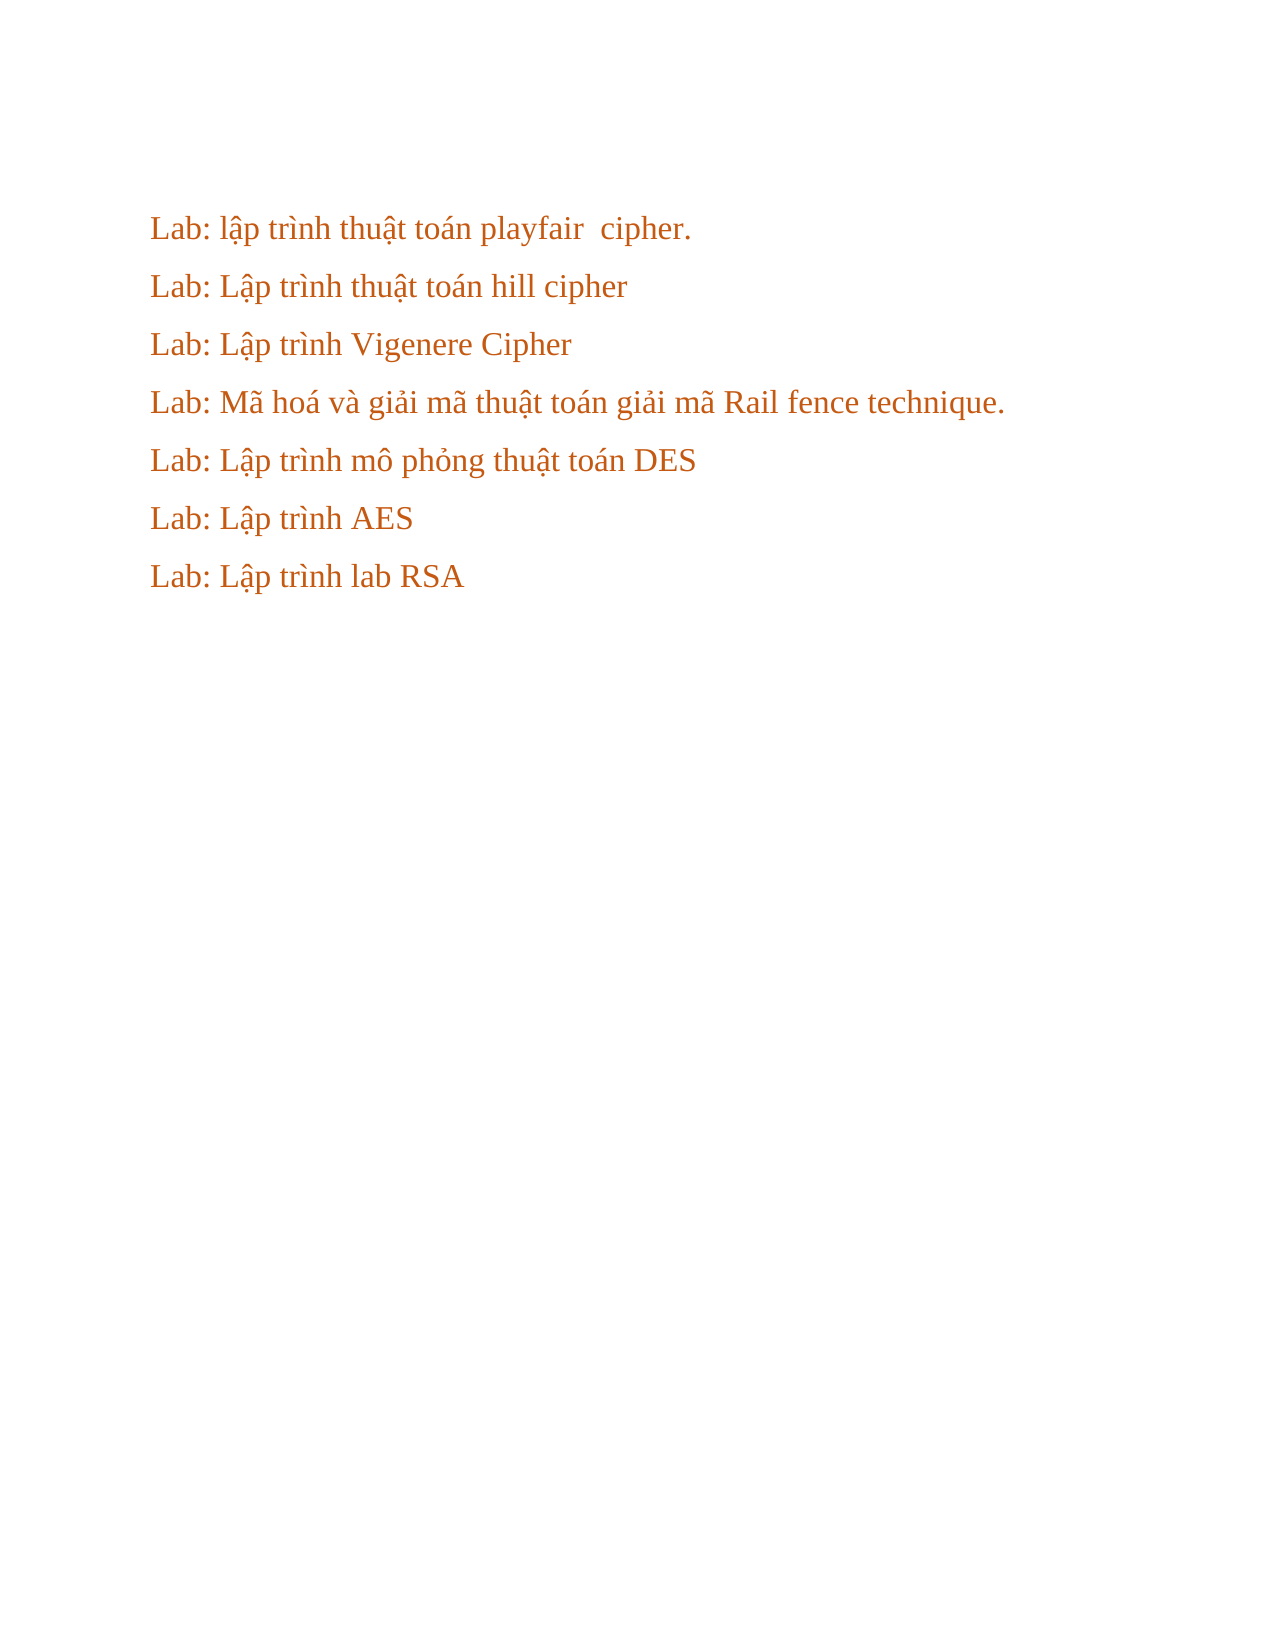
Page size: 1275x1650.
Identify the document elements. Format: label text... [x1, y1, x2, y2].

text Lab: Lập trình mô phỏng thuật toán DES [150, 440, 1125, 478]
text Lab: lập trình thuật toán playfair cipher. [150, 208, 1125, 246]
text Lab: Lập trình lab RSA [150, 556, 1125, 594]
text Lab: Lập trình Vigenere Cipher [150, 324, 1125, 362]
text Lab: Lập trình AES [150, 498, 1125, 536]
text Lab: Lập trình thuật toán hill cipher [150, 266, 1125, 304]
text Lab: Mã hoá và giải mã thuật toán giải mã Rail fence technique. [150, 382, 1125, 420]
